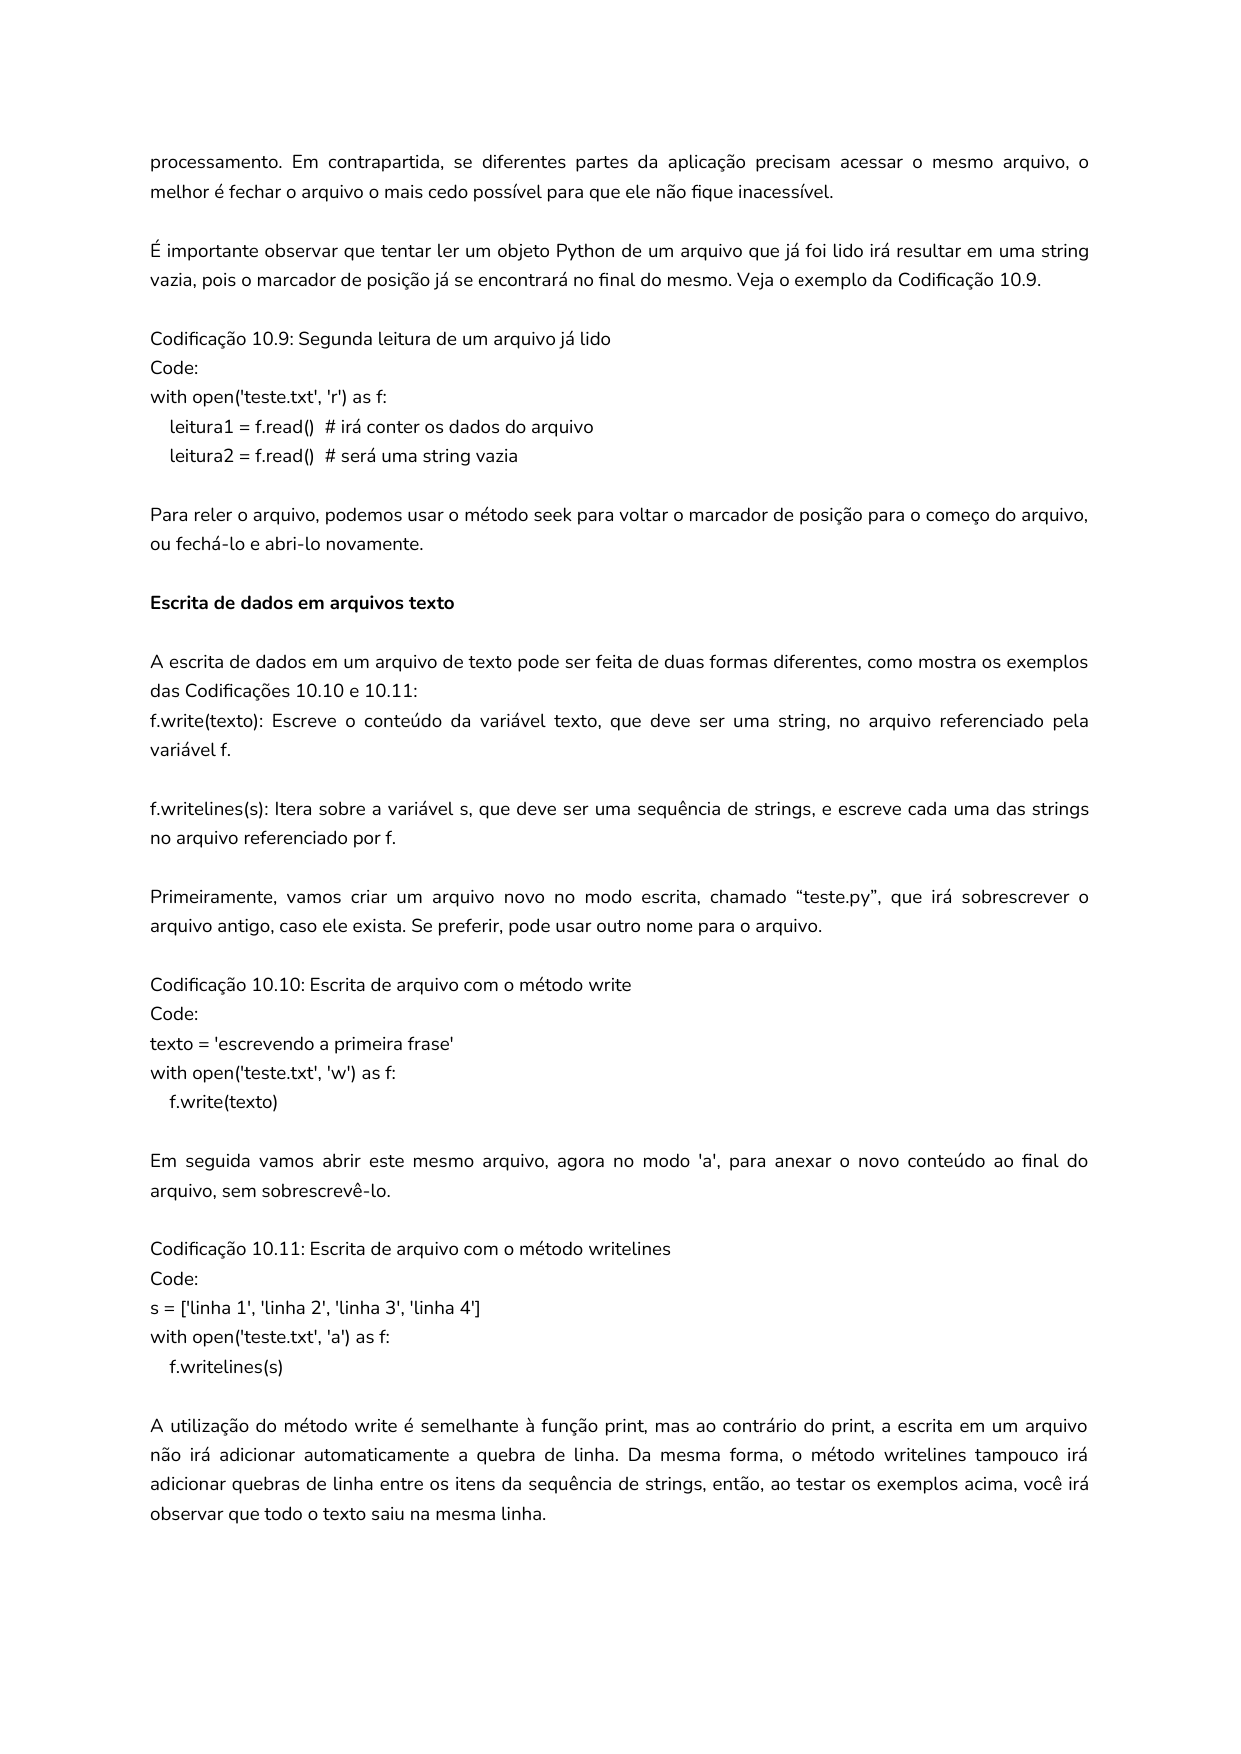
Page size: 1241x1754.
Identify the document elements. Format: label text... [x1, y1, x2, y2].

text with open('teste.txt', 'w') as f: [150, 1061, 1090, 1086]
text with open('teste.txt', 'r') as f: [150, 385, 1090, 411]
text texto = 'escrevendo a primeira frase' [150, 1031, 1090, 1057]
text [150, 150, 1090, 205]
text Code: [150, 1266, 1090, 1292]
text Codificação 10.9: Segunda leitura de um arquivo já lido [150, 326, 1090, 352]
text with open('teste.txt', 'a') as f: [150, 1325, 1090, 1351]
text leitura1 = f.read() # irá conter os dados do arquivo [150, 414, 1090, 440]
text f.writelines(s): Itera sobre a variável s, que deve ser uma sequência de strings, e escreve cada uma das strings no arquivo referenciado por f. [150, 796, 1090, 851]
subtitle Escrita de dados em arquivos texto [150, 591, 1090, 616]
text Primeiramente, vamos criar um arquivo novo no modo escrita, chamado “teste.py”, que irá sobrescrever o arquivo antigo, caso ele exista. Se preferir, pode usar outro nome para o arquivo. [150, 884, 1090, 939]
text s = ['linha 1', 'linha 2', 'linha 3', 'linha 4'] [150, 1296, 1090, 1321]
text A utilização do método write é semelhante à função print, mas ao contrário do print, a escrita em um arquivo não irá adicionar automaticamente a quebra de linha. Da mesma forma, o método writelines tampouco irá adicionar quebras de linha entre os itens da sequência de strings, então, ao testar os exemplos acima, você irá observar que todo o texto saiu na mesma linha. [150, 1413, 1090, 1527]
text f.writelines(s) [150, 1354, 1090, 1380]
text Codificação 10.10: Escrita de arquivo com o método write [150, 972, 1090, 998]
text f.write(texto): Escreve o conteúdo da variável texto, que deve ser uma string, no arquivo referenciado pela variável f. [150, 708, 1090, 763]
text É importante observar que tentar ler um objeto Python de um arquivo que já foi lido irá resultar em uma string vazia, pois o marcador de posição já se encontrará no final do mesmo. Veja o exemplo da Codificação 10.9. [150, 238, 1090, 293]
text Em seguida vamos abrir este mesmo arquivo, agora no modo 'a', para anexar o novo conteúdo ao final do arquivo, sem sobrescrevê-lo. [150, 1149, 1090, 1204]
text f.write(texto) [150, 1090, 1090, 1116]
text Para reler o arquivo, podemos usar o método seek para voltar o marcador de posição para o começo do arquivo, ou fechá-lo e abri-lo novamente. [150, 502, 1090, 557]
text leitura2 = f.read() # será uma string vazia [150, 444, 1090, 469]
text Code: [150, 1002, 1090, 1027]
text Code: [150, 356, 1090, 381]
text Codificação 10.11: Escrita de arquivo com o método writelines [150, 1237, 1090, 1262]
text A escrita de dados em um arquivo de texto pode ser feita de duas formas diferentes, como mostra os exemplos das Codificações 10.10 e 10.11: [150, 649, 1090, 704]
